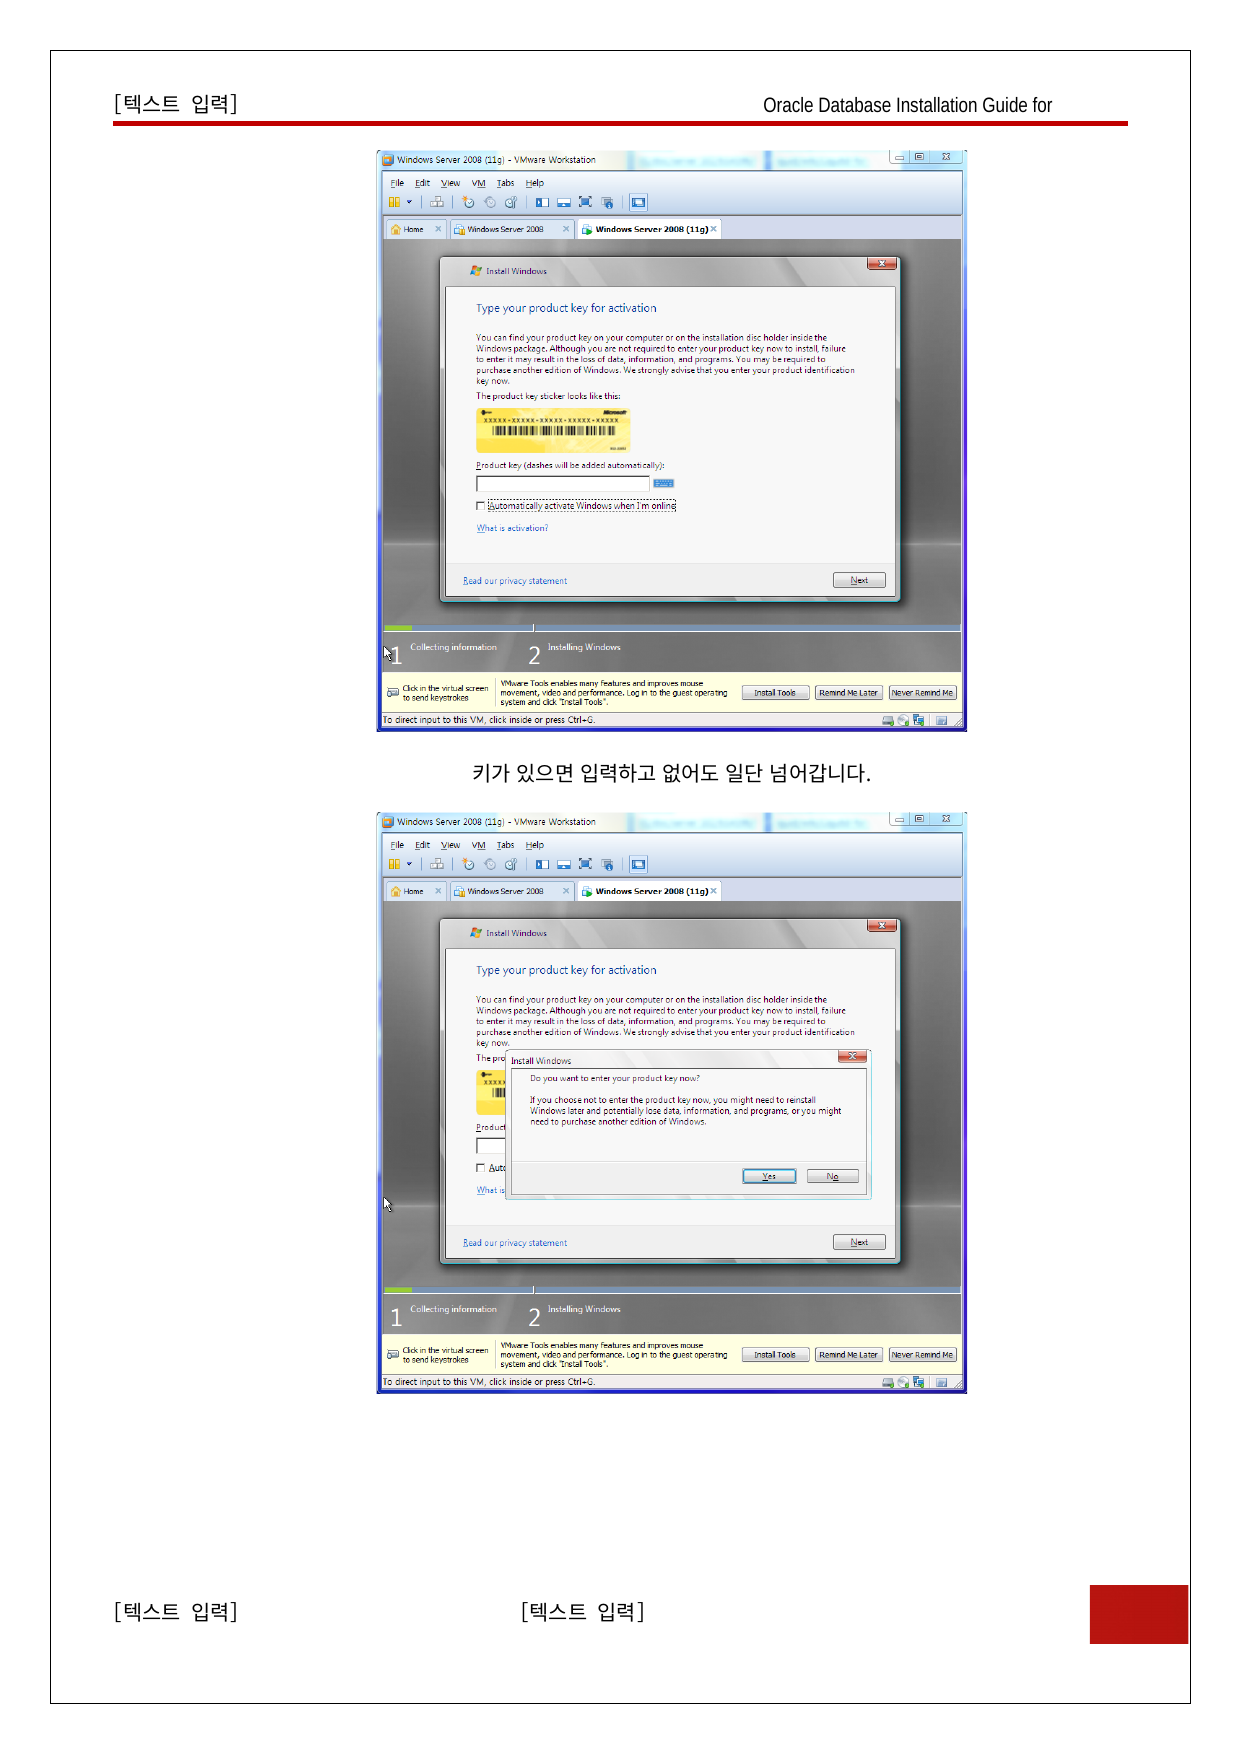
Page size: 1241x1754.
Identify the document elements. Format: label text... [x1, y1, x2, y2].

picture [1089, 1585, 1189, 1644]
text 키가 있으면 입력하고 없어도 일단 넘어갑니다. [216, 757, 1128, 787]
picture [376, 812, 968, 1394]
picture [376, 150, 968, 732]
